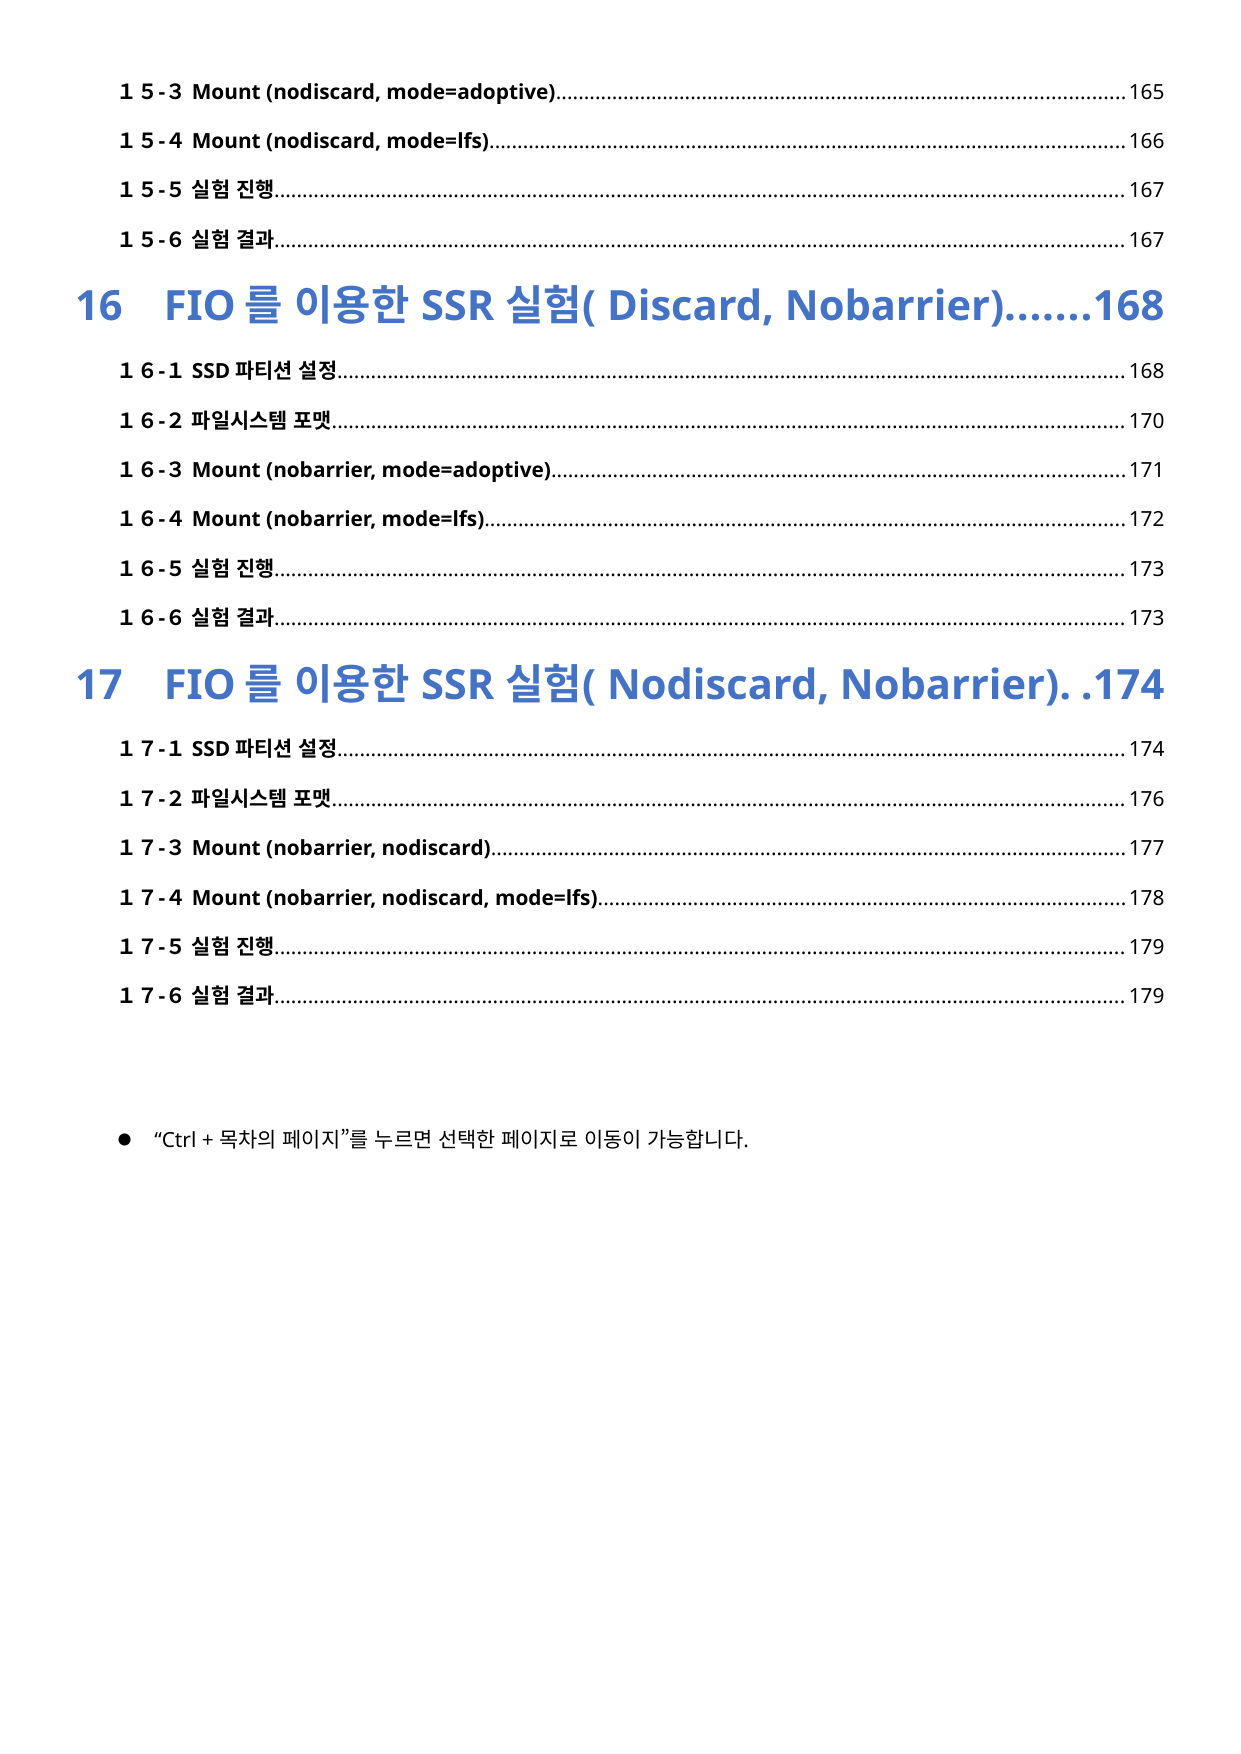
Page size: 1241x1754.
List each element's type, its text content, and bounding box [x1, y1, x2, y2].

list “Ctrl + 목차의 페이지”를 누르면 선택한 페이지로 이동이 가능합니다. [117, 1123, 1165, 1154]
